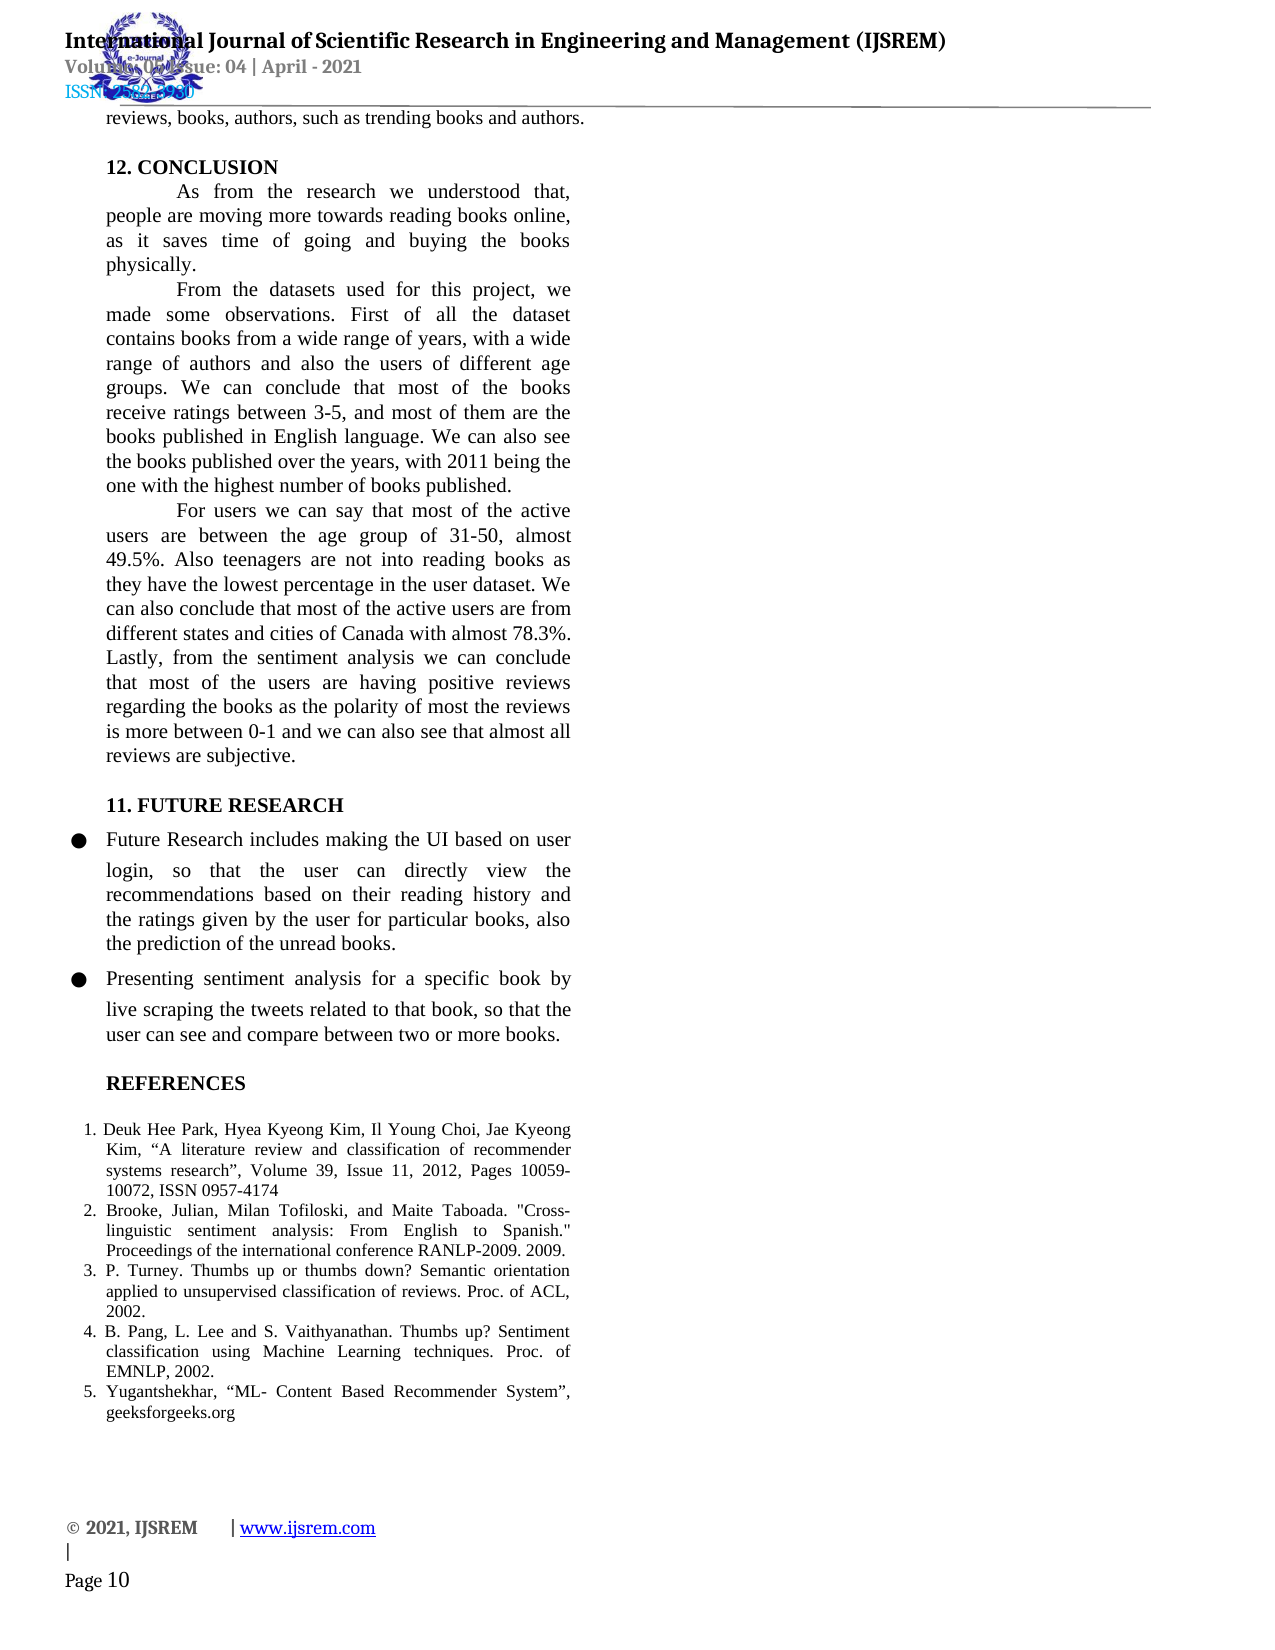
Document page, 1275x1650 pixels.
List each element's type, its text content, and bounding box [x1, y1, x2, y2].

text reviews, books, authors, such as trending books and authors. [106, 106, 595, 128]
list P. Turney. Thumbs up or thumbs down? Semantic orientation applied to unsupervised classification of reviews. Proc. of ACL, 2002. [83, 1261, 571, 1321]
list Deuk Hee Park, Hyea Kyeong Kim, Il Young Choi, Jae Kyeong Kim, “A literature review and classification of recommender systems research”, Volume 39, Issue 11, 2012, Pages 10059- 10072, ISSN 0957-4174 [83, 1119, 571, 1200]
text 11. FUTURE RESEARCH [106, 794, 636, 817]
text As from the research we understood that, people are moving more towards reading books online, as it saves time of going and buying the books physically. [106, 179, 571, 276]
list Presenting sentiment analysis for a specific book by live scraping the tweets related to that book, so that the user can see and compare between two or more books. [70, 956, 572, 1046]
list Yugantshekhar, “ML- Content Based Recommender System”, geeksforgeeks.org [83, 1381, 571, 1422]
list B. Pang, L. Lee and S. Vaithyanathan. Thumbs up? Sentiment classification using Machine Learning techniques. Proc. of EMNLP, 2002. [83, 1321, 571, 1381]
text For users we can say that most of the active users are between the age group of 31-50, almost 49.5%. Also teenagers are not into reading books as they have the lowest percentage in the user dataset. We can also conclude that most of the active users are from different states and cities of Canada with almost 78.3%. Lastly, from the sentiment analysis we can conclude that most of the users are having positive reviews regarding the books as the polarity of most the reviews is more between 0-1 and we can also see that almost all reviews are subjective. [106, 498, 572, 767]
text REFERENCES [106, 1071, 636, 1095]
list Brooke, Julian, Milan Tofiloski, and Maite Taboada. "Cross- linguistic sentiment analysis: From English to Spanish." Proceedings of the international conference RANLP-2009. 2009. [83, 1201, 571, 1261]
text 12. CONCLUSION [106, 155, 636, 179]
picture [88, 12, 203, 103]
text From the datasets used for this project, we made some observations. First of all the dataset contains books from a wide range of years, with a wide range of authors and also the users of different age groups. We can conclude that most of the books receive ratings between 3-5, and most of them are the books published in English language. We can also see the books published over the years, with 2011 being the one with the highest number of books published. [106, 277, 571, 497]
list Future Research includes making the UI based on user login, so that the user can directly view the recommendations based on their reading history and the ratings given by the user for particular books, also the prediction of the unread books. [70, 817, 571, 955]
